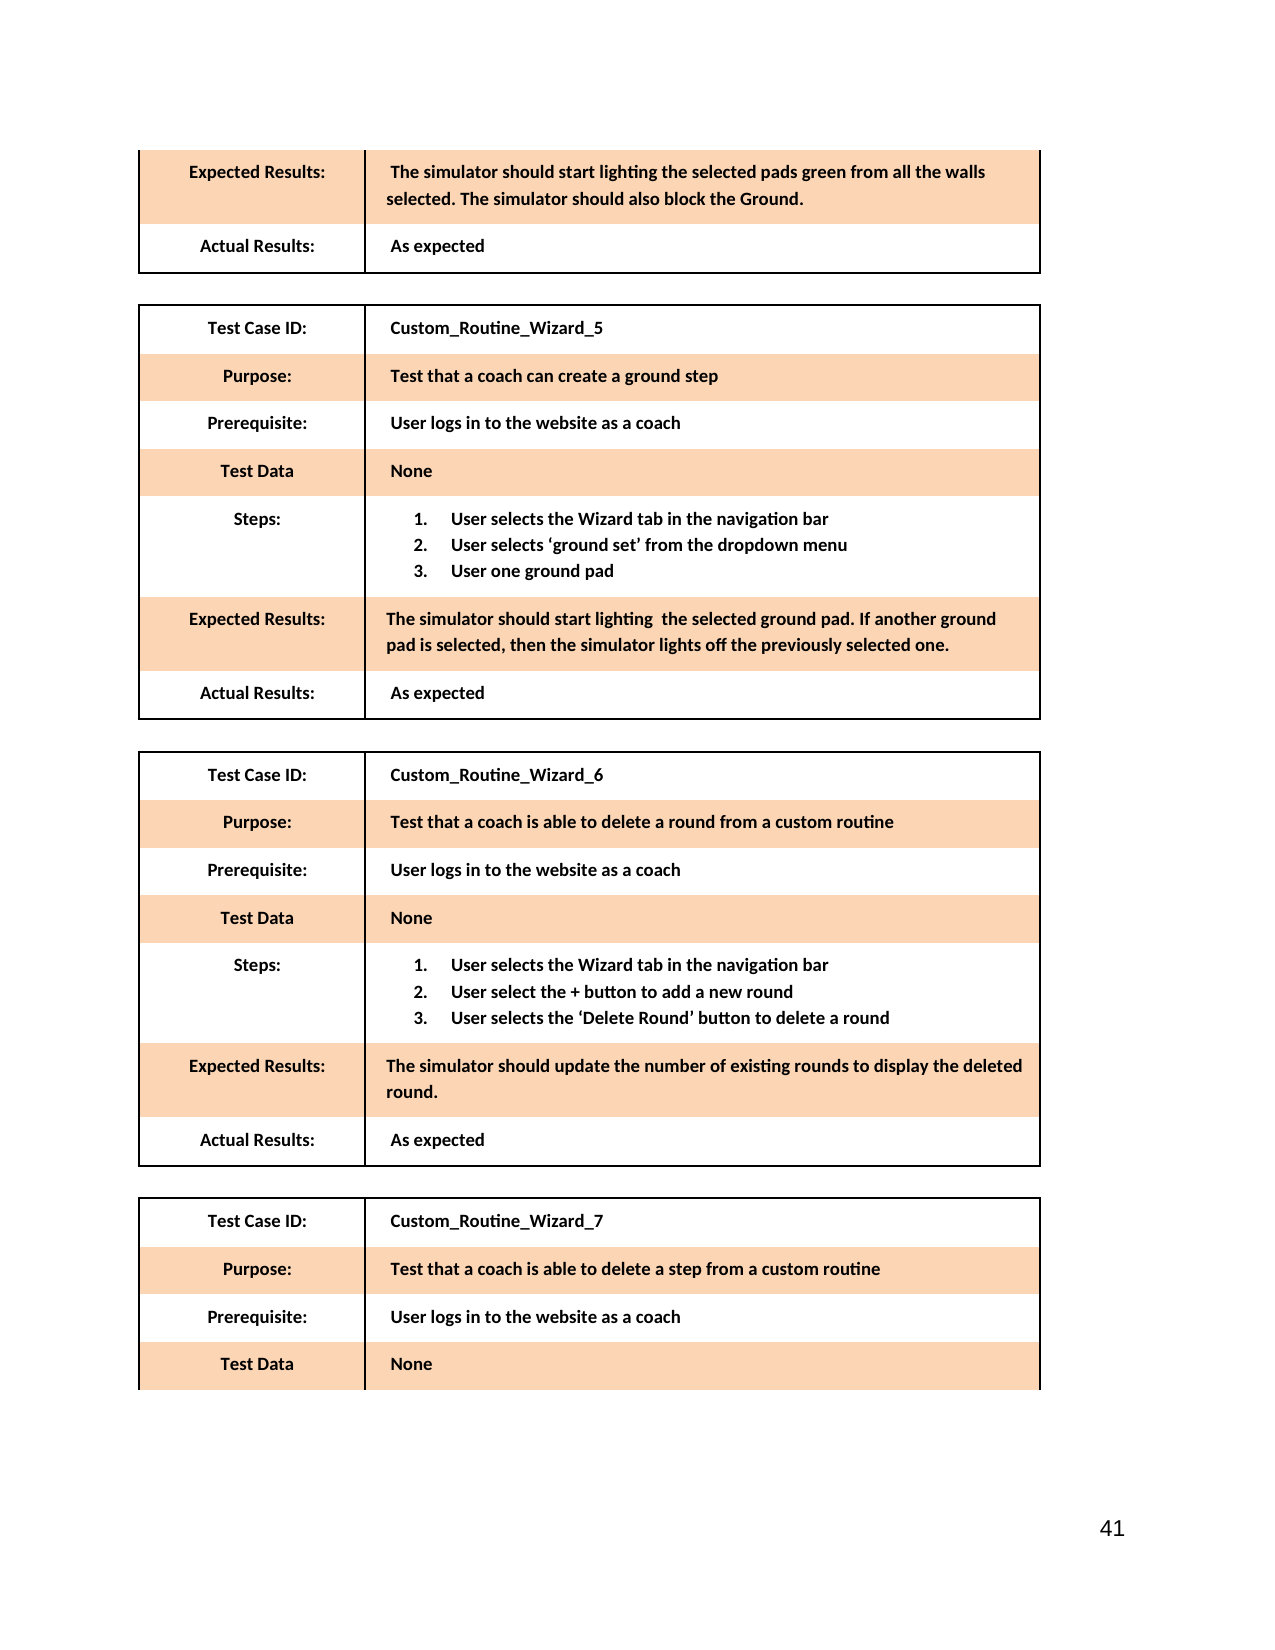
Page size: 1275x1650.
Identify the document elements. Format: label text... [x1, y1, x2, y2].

table_cell Purpose: [140, 800, 364, 848]
table_cell User logs in to the website as a coach [366, 1295, 1039, 1342]
table_cell As expected [366, 671, 1039, 718]
table_header Custom_Routine_Wizard_6 [366, 753, 1039, 800]
table_cell User selects the Wizard tab in the navigation bar User select the + button to add a new round User selects the ‘Delete Round’ button to delete a round [366, 943, 1039, 1043]
table_cell Expected Results: [140, 1043, 364, 1117]
table_header Test Case ID: [140, 306, 364, 353]
table_cell Test Data [140, 1342, 364, 1390]
table_header Test Case ID: [140, 1199, 364, 1247]
table_cell Steps: [140, 943, 364, 1043]
table_cell Test that a coach is able to delete a round from a custom routine [366, 800, 1039, 848]
table_cell Prerequisite: [140, 848, 364, 895]
table_header Test Case ID: [140, 753, 364, 800]
table_cell User selects the Wizard tab in the navigation bar User selects ‘ground set’ from the dropdown menu User one ground pad [366, 496, 1039, 597]
table_cell The simulator should update the number of existing rounds to display the deleted round. [366, 1043, 1039, 1117]
table_cell None [366, 449, 1039, 496]
table_cell Actual Results: [140, 1117, 364, 1165]
table_cell Test that a coach is able to delete a step from a custom routine [366, 1247, 1039, 1294]
table_cell Expected Results: [140, 597, 364, 671]
table_cell The simulator should start lighting the selected ground pad. If another ground pad is selected, then the simulator lights off the previously selected one. [366, 597, 1039, 671]
table_cell As expected [366, 1117, 1039, 1165]
table_cell Test that a coach can create a ground step [366, 354, 1039, 401]
table_cell Prerequisite: [140, 401, 364, 449]
table_cell User logs in to the website as a coach [366, 848, 1039, 895]
table_cell Steps: [140, 496, 364, 597]
table_cell Test Data [140, 449, 364, 496]
table_cell The simulator should start lighting the selected pads green from all the walls selected. The simulator should also block the Ground. [366, 150, 1039, 224]
table_cell None [366, 895, 1039, 943]
table_cell Actual Results: [140, 671, 364, 718]
table_cell As expected [366, 224, 1039, 272]
table_cell Purpose: [140, 354, 364, 401]
table_cell User logs in to the website as a coach [366, 401, 1039, 449]
table_cell None [366, 1342, 1039, 1390]
table_cell Expected Results: [140, 150, 364, 224]
table_cell Actual Results: [140, 224, 364, 272]
table_cell Purpose: [140, 1247, 364, 1294]
table_cell Prerequisite: [140, 1295, 364, 1342]
table_header Custom_Routine_Wizard_7 [366, 1199, 1039, 1247]
table_cell Test Data [140, 895, 364, 943]
table_header Custom_Routine_Wizard_5 [366, 306, 1039, 353]
